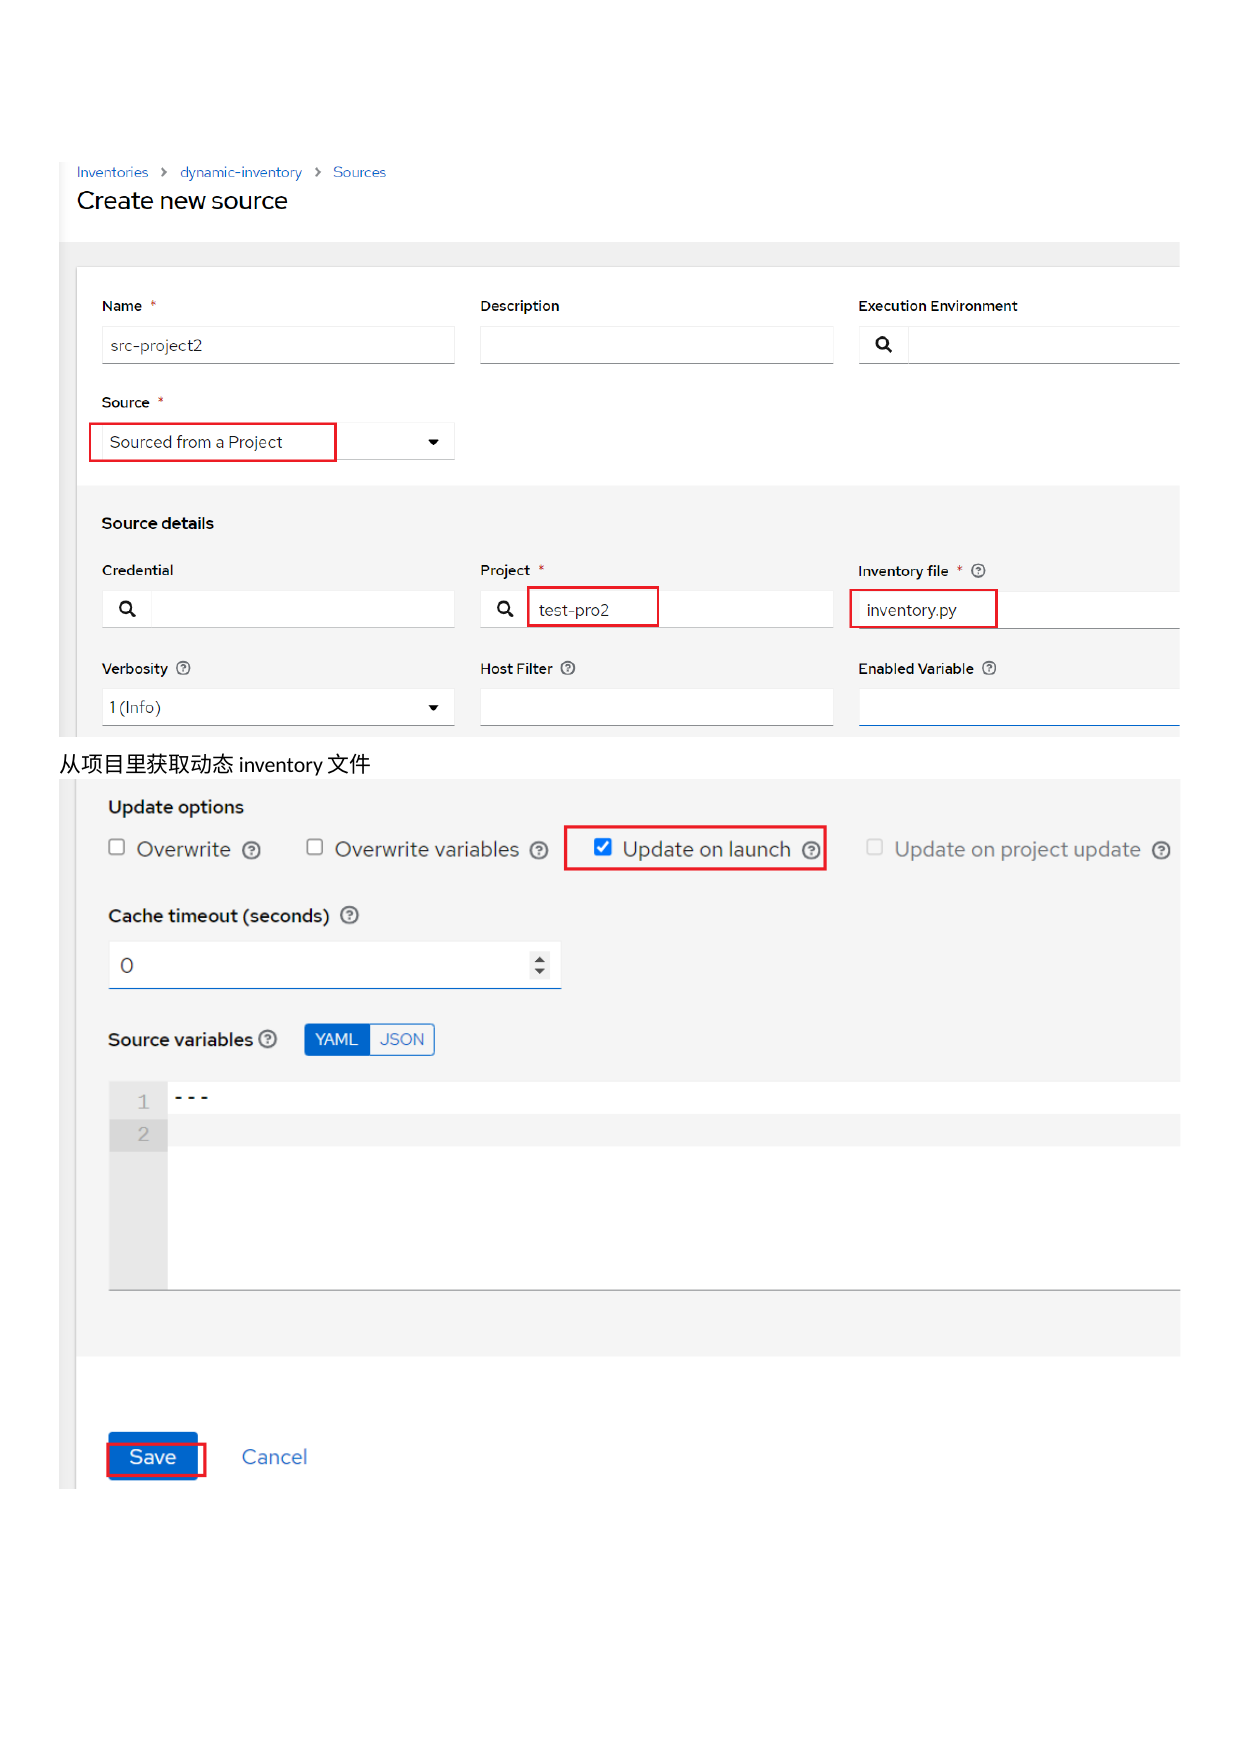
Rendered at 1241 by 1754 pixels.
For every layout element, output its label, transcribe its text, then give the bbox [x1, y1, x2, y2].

picture [59, 779, 1181, 1489]
text 从项目里获取动态inventory文件 [59, 747, 1181, 779]
picture [59, 162, 1180, 737]
